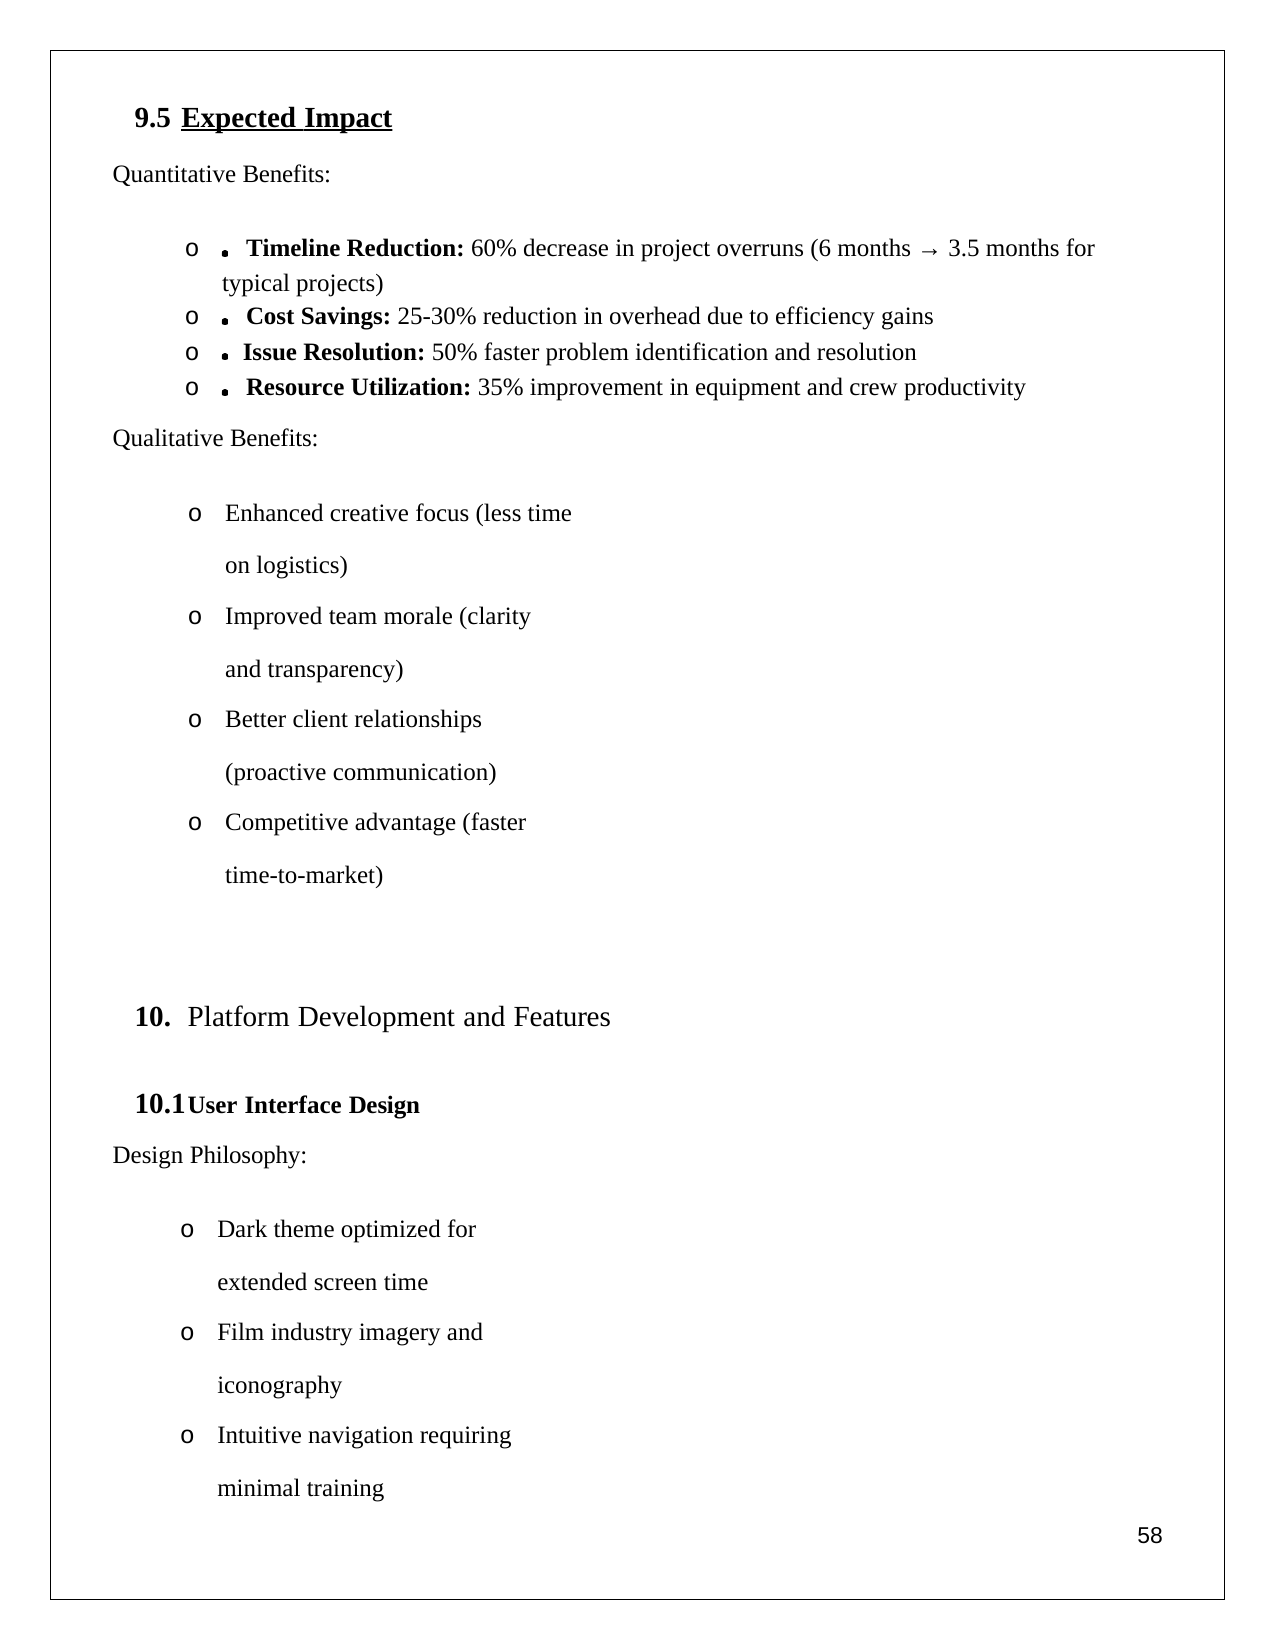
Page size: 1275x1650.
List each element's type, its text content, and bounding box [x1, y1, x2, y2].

list Issue Resolution: 50% faster problem identification and resolution [184, 337, 1162, 367]
subtitle Expected Impact [134, 100, 1162, 133]
list Cost Savings: 25-30% reduction in overhead due to efficiency gains [184, 301, 1162, 332]
subtitle Platform Development and Features [134, 999, 1162, 1033]
list Dark theme optimized for extended screen time [179, 1214, 562, 1296]
picture [221, 389, 228, 396]
list Intuitive navigation requiring minimal training [179, 1421, 562, 1502]
list Improved team morale (clarity and transparency) [187, 601, 573, 682]
list Better client relationships (proactive communication) [187, 704, 573, 786]
list Competitive advantage (faster time-to-market) [187, 807, 573, 889]
list User Interface Design [134, 1086, 1162, 1119]
subtitle Qualitative Benefits: [112, 423, 1162, 452]
picture [221, 353, 228, 360]
list Enhanced creative focus (less time on logistics) [187, 498, 573, 579]
list Resource Utilization: 35% improvement in equipment and crew productivity [184, 372, 1162, 403]
list Film industry imagery and iconography [179, 1317, 562, 1399]
picture [221, 250, 228, 257]
subtitle Quantitative Benefits: [112, 159, 1162, 187]
subtitle Design Philosophy: [112, 1140, 1162, 1168]
list Timeline Reduction: 60% decrease in project overruns (6 months → 3.5 months for typical projects) [184, 233, 1162, 297]
picture [221, 318, 228, 325]
